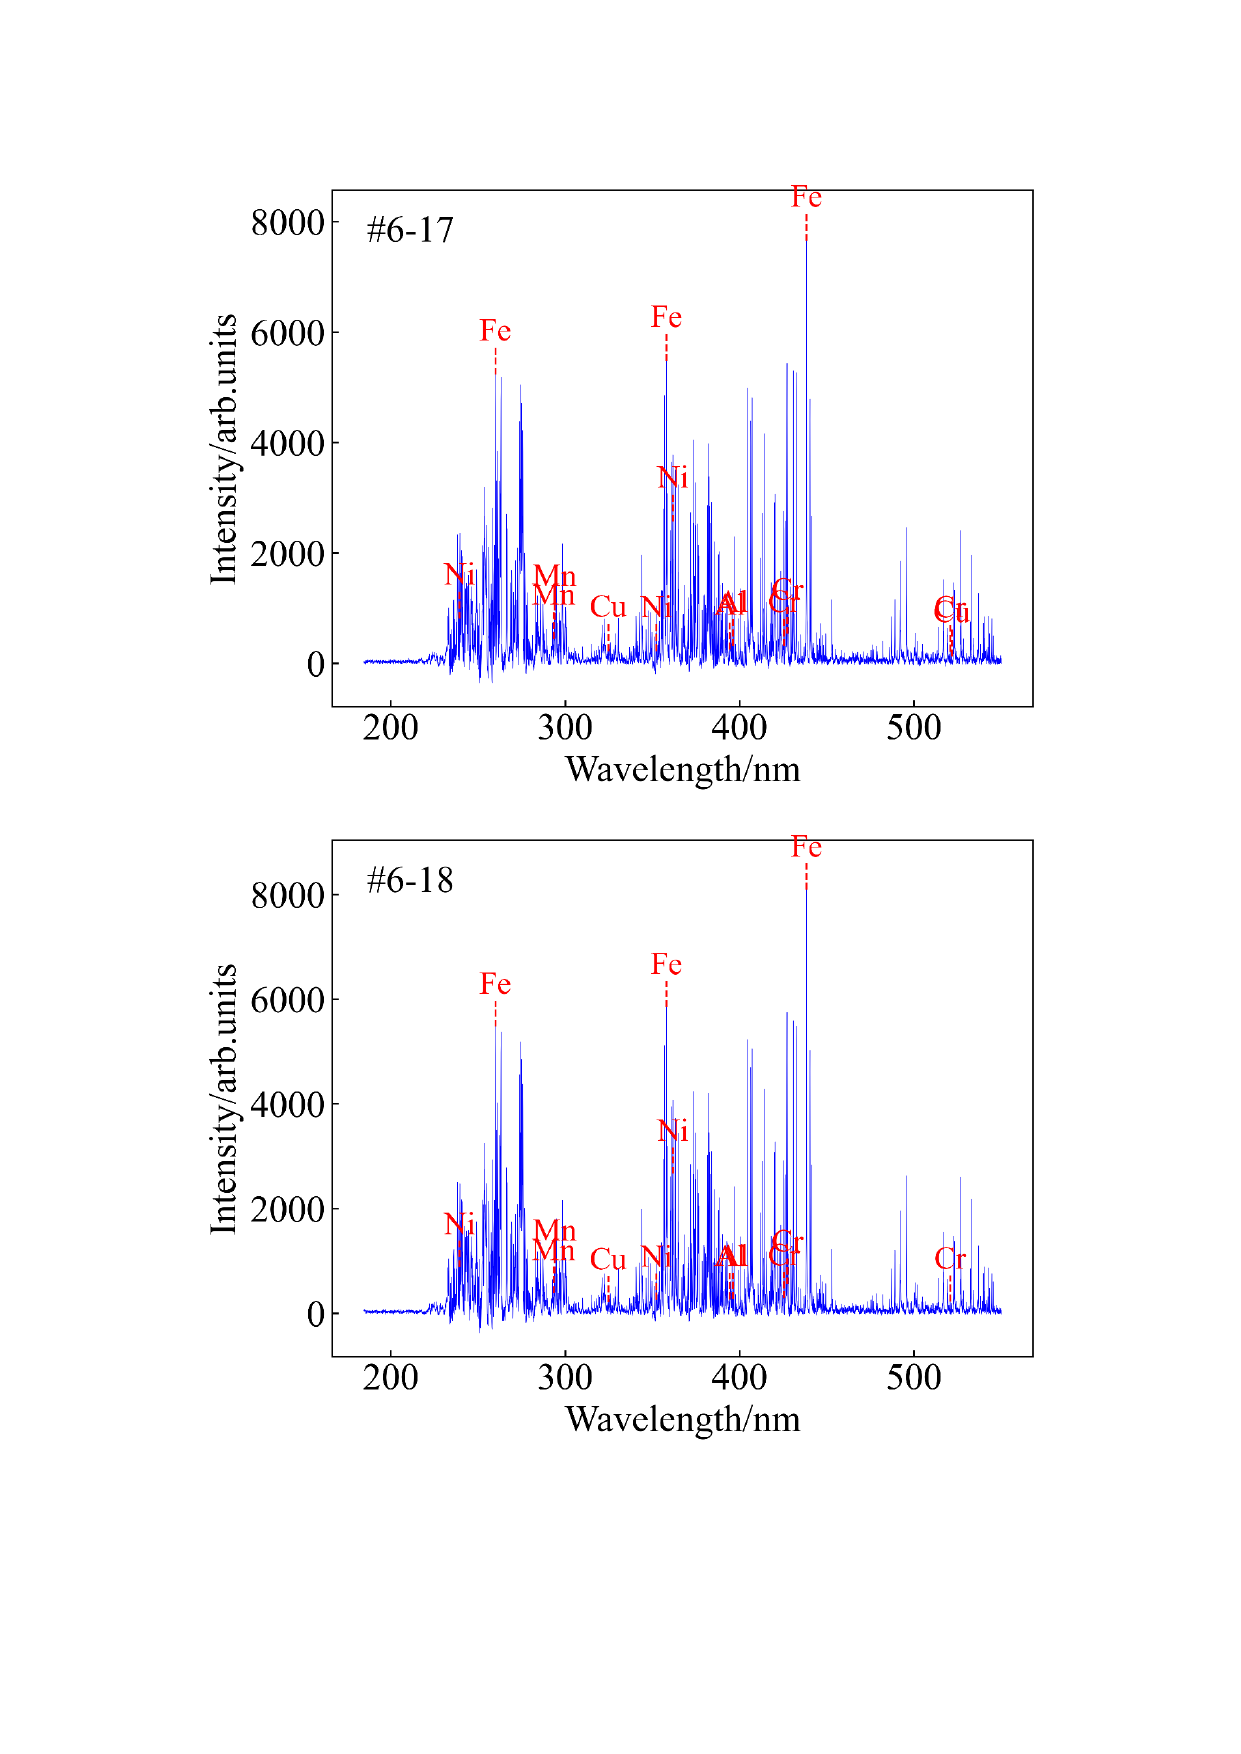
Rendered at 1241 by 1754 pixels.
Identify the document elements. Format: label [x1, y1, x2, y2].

picture [187, 162, 1053, 811]
picture [187, 812, 1053, 1461]
